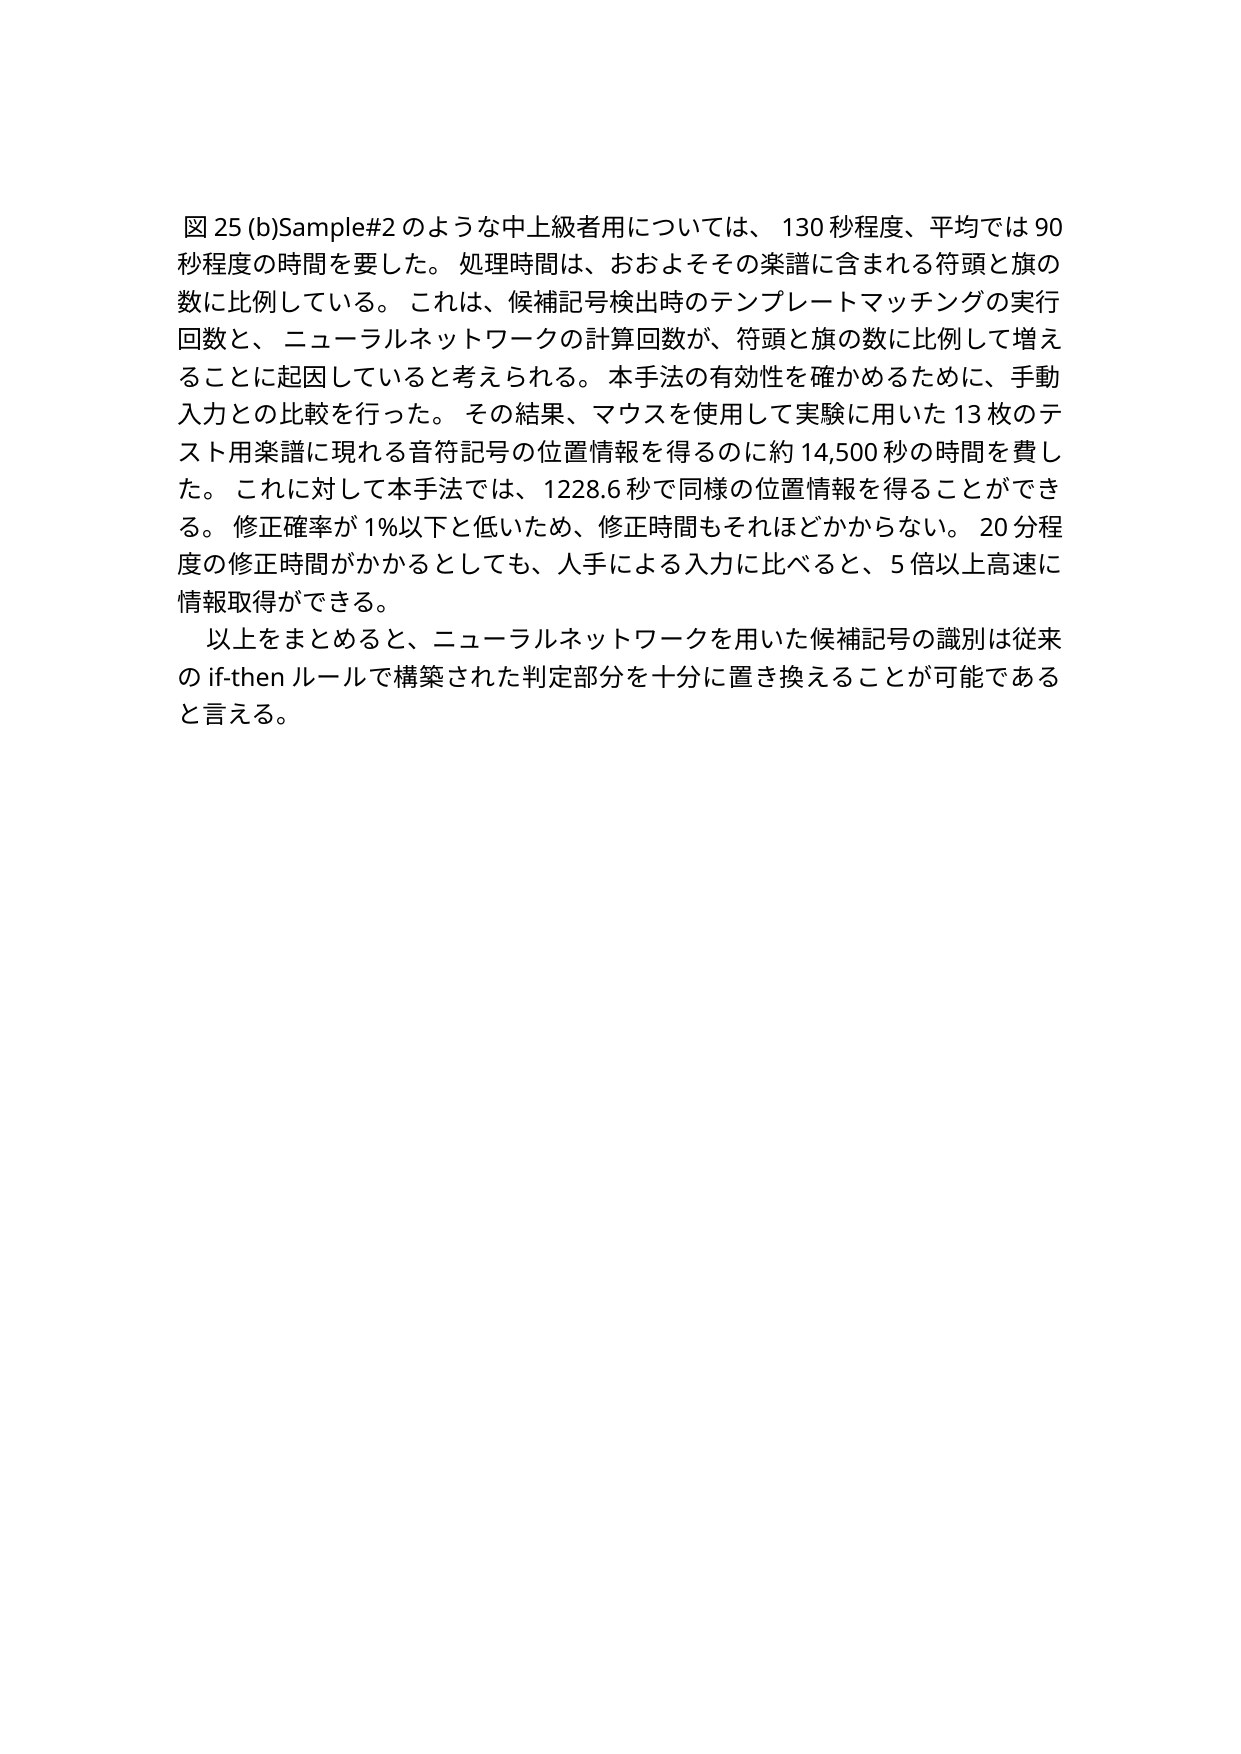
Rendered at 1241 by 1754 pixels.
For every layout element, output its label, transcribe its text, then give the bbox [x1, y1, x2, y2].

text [177, 207, 1063, 619]
text 以上をまとめると、ニューラルネットワークを用いた候補記号の識別は従来のif-thenルールで構築された判定部分を十分に置き換えることが可能であると言える。 [177, 619, 1063, 732]
